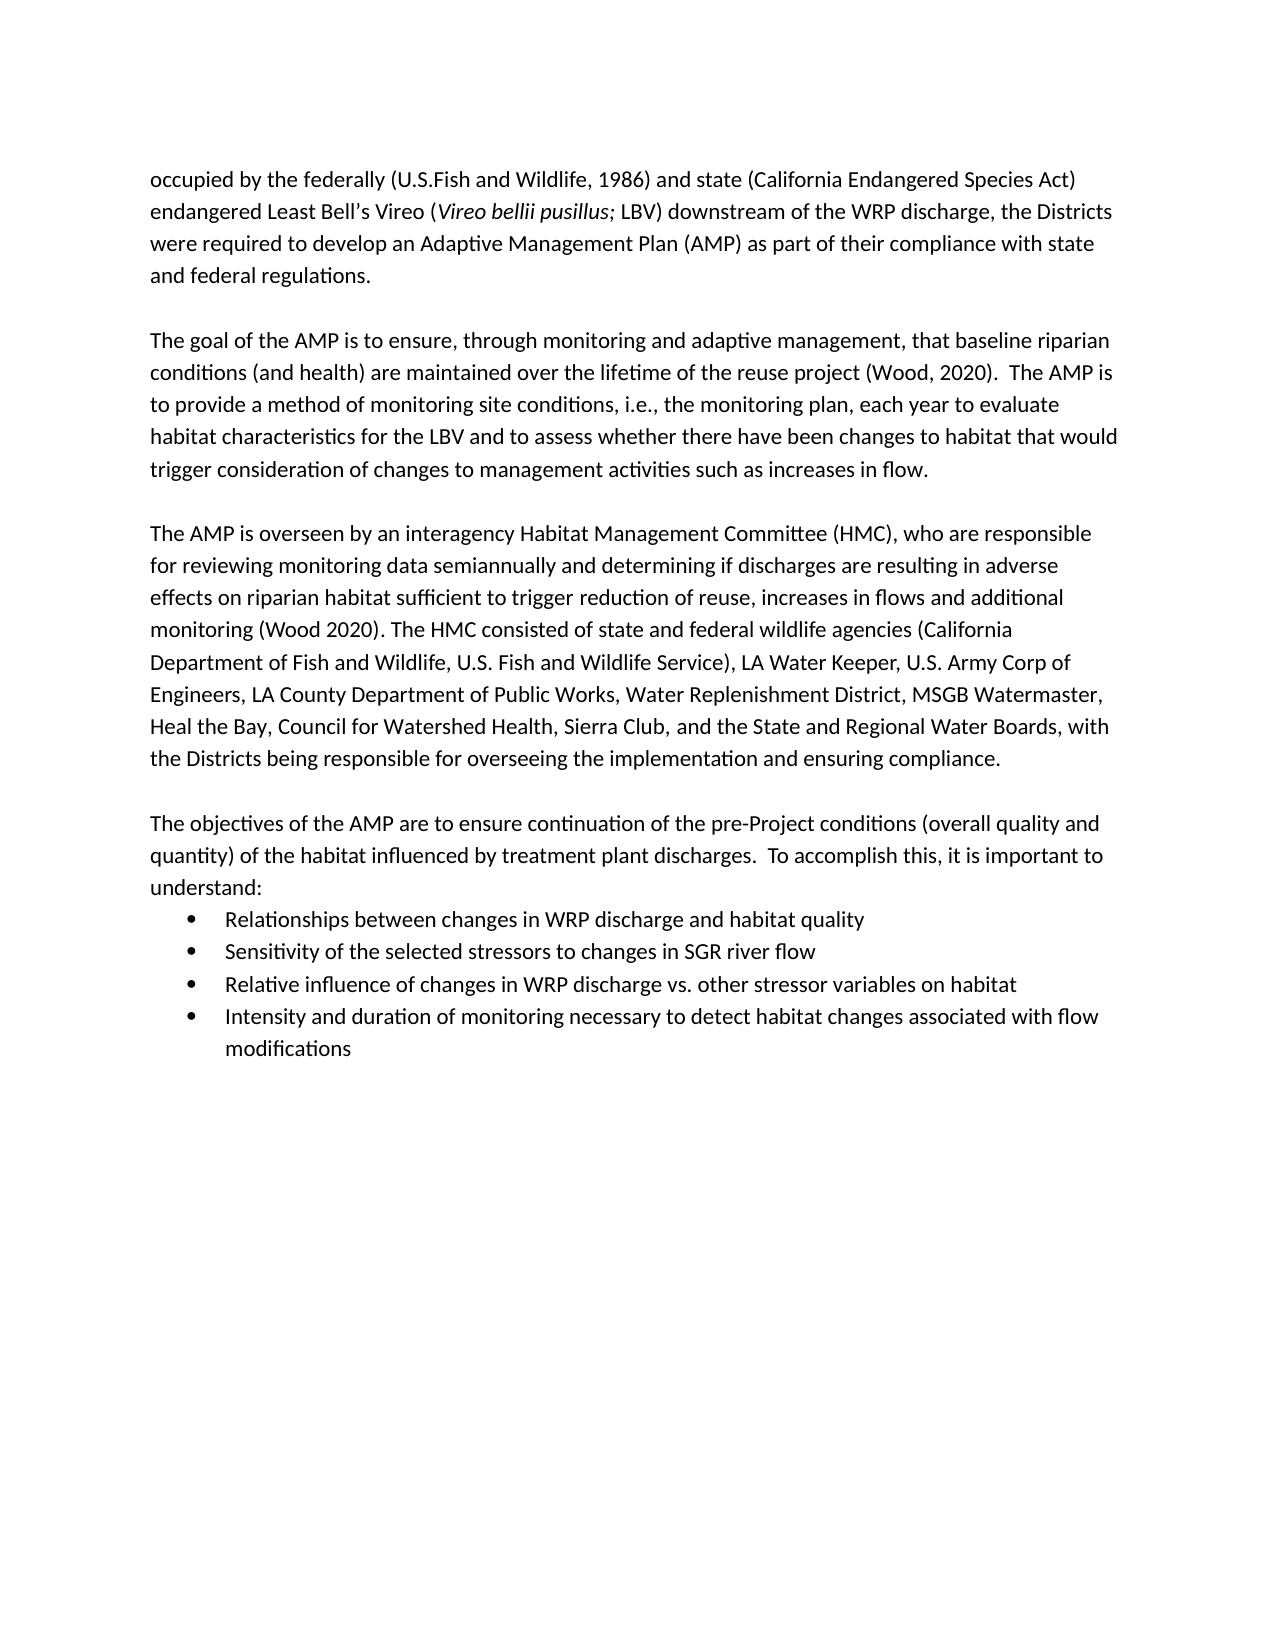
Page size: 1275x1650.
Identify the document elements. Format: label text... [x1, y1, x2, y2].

list Intensity and duration of monitoring necessary to detect habitat changes associated with flow modifications [187, 1002, 1125, 1062]
list Relationships between changes in WRP discharge and habitat quality [187, 905, 1125, 933]
list Relative influence of changes in WRP discharge vs. other stressor variables on habitat [187, 970, 1125, 998]
list Sensitivity of the selected stressors to changes in SGR river flow [187, 937, 1125, 966]
text The objectives of the AMP are to ensure continuation of the pre-Project conditions (overall quality and quantity) of the habitat influenced by treatment plant discharges. To accomplish this, it is important to understand: [150, 809, 1125, 901]
text The AMP is overseen by an interagency Habitat Management Committee (HMC), who are responsible for reviewing monitoring data semiannually and determining if discharges are resulting in adverse effects on riparian habitat sufficient to trigger reduction of reuse, increases in flows and additional monitoring (Wood 2020). The HMC consisted of state and federal wildlife agencies (California Department of Fish and Wildlife, U.S. Fish and Wildlife Service), LA Water Keeper, U.S. Army Corp of Engineers, LA County Department of Public Works, Water Replenishment District, MSGB Watermaster, Heal the Bay, Council for Watershed Health, Sierra Club, and the State and Regional Water Boards, with the Districts being responsible for overseeing the implementation and ensuring compliance. [150, 519, 1125, 772]
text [150, 165, 1125, 289]
text The goal of the AMP is to ensure, through monitoring and adaptive management, that baseline riparian conditions (and health) are maintained over the lifetime of the reuse project (Wood, 2020). The AMP is to provide a method of monitoring site conditions, i.e., the monitoring plan, each year to evaluate habitat characteristics for the LBV and to assess whether there have been changes to habitat that would trigger consideration of changes to management activities such as increases in flow. [150, 326, 1125, 483]
